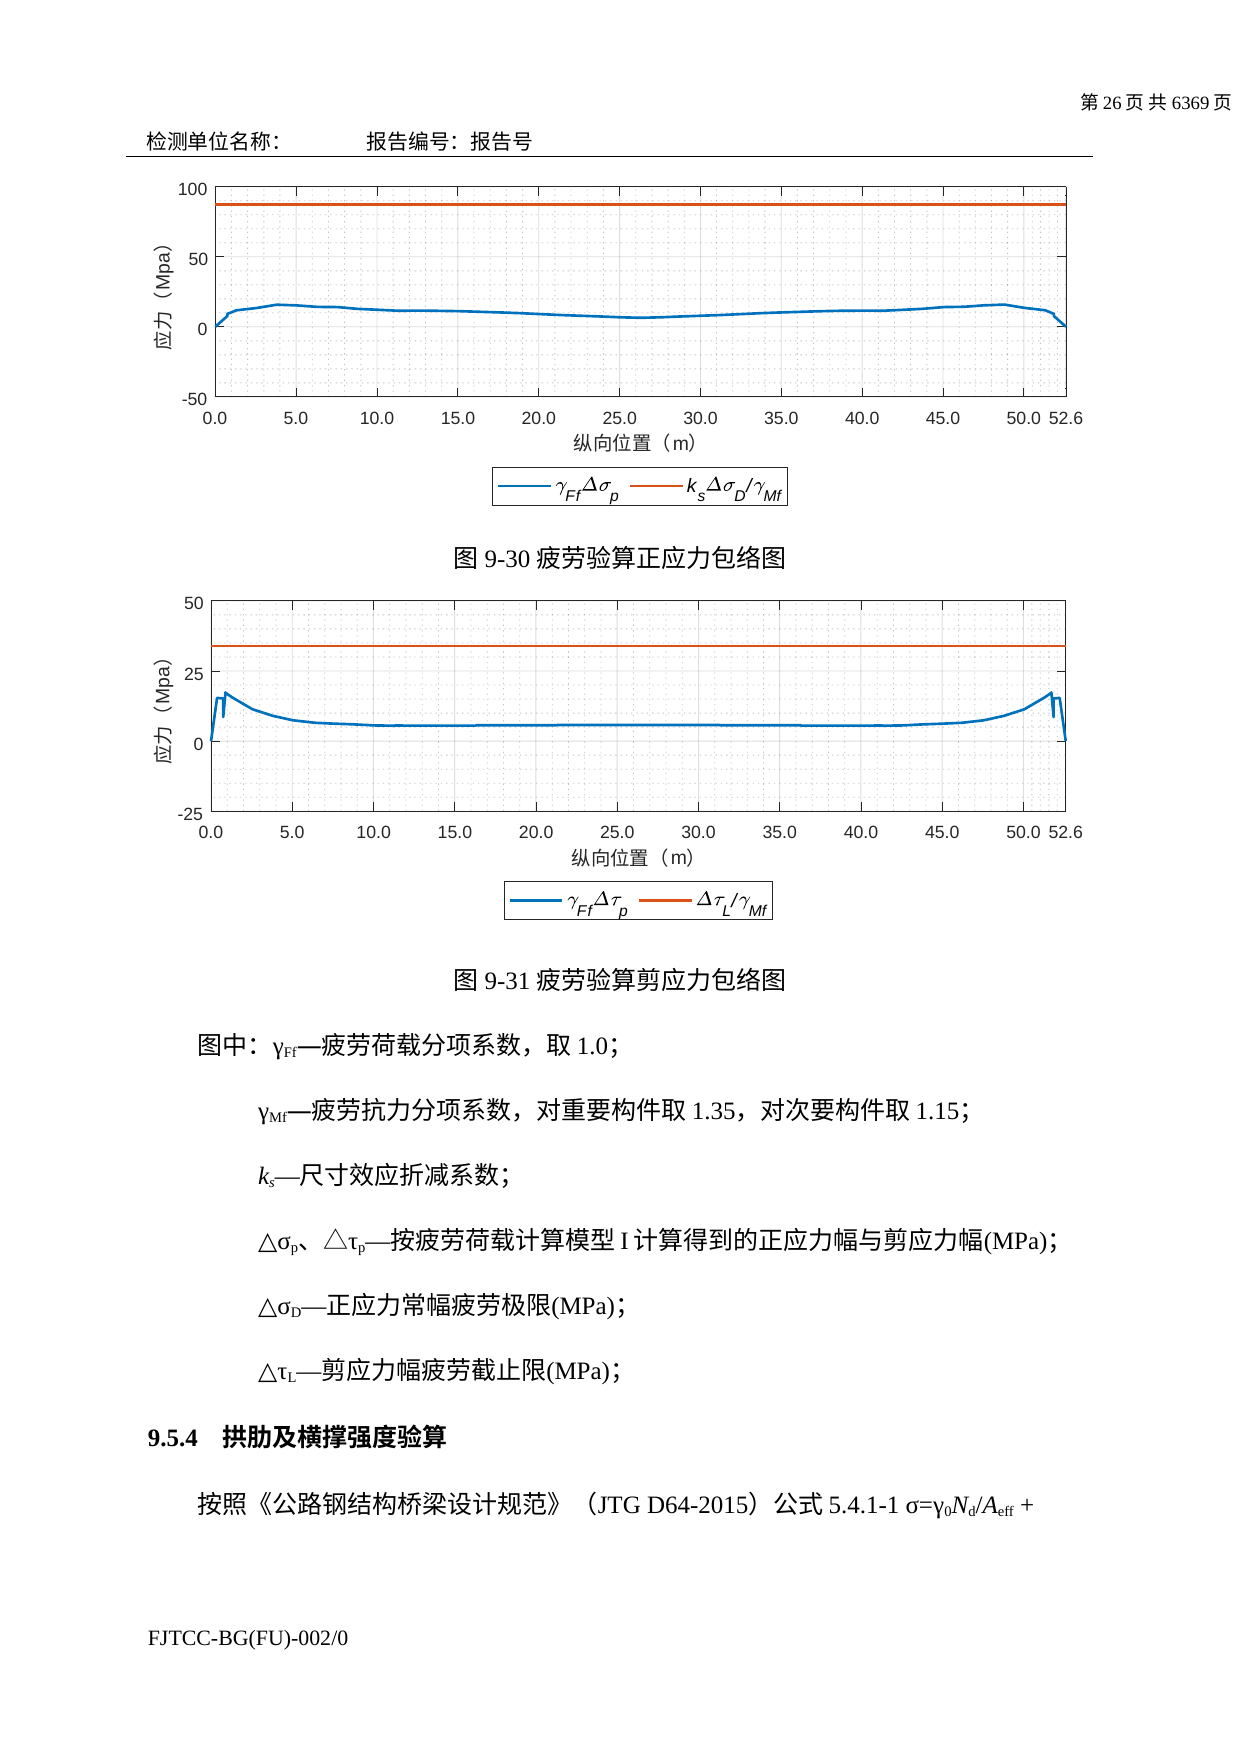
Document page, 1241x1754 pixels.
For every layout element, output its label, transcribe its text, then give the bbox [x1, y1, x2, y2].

text 图中：γFf—疲劳荷载分项系数，取1.0； [148, 1011, 1093, 1076]
text γMf—疲劳抗力分项系数，对重要构件取1.35，对次要构件取1.15； [148, 1076, 1093, 1141]
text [148, 1471, 1093, 1536]
text △σp、△τp—按疲劳荷载计算模型I计算得到的正应力幅与剪应力幅(MPa)； [148, 1206, 1093, 1271]
text △σD—正应力常幅疲劳极限(MPa)； [148, 1271, 1093, 1336]
text △τL—剪应力幅疲劳截止限(MPa)； [148, 1336, 1093, 1401]
subtitle 拱肋及横撑强度验算 [139, 1401, 1101, 1471]
text ks—尺寸效应折减系数； [148, 1141, 1093, 1206]
